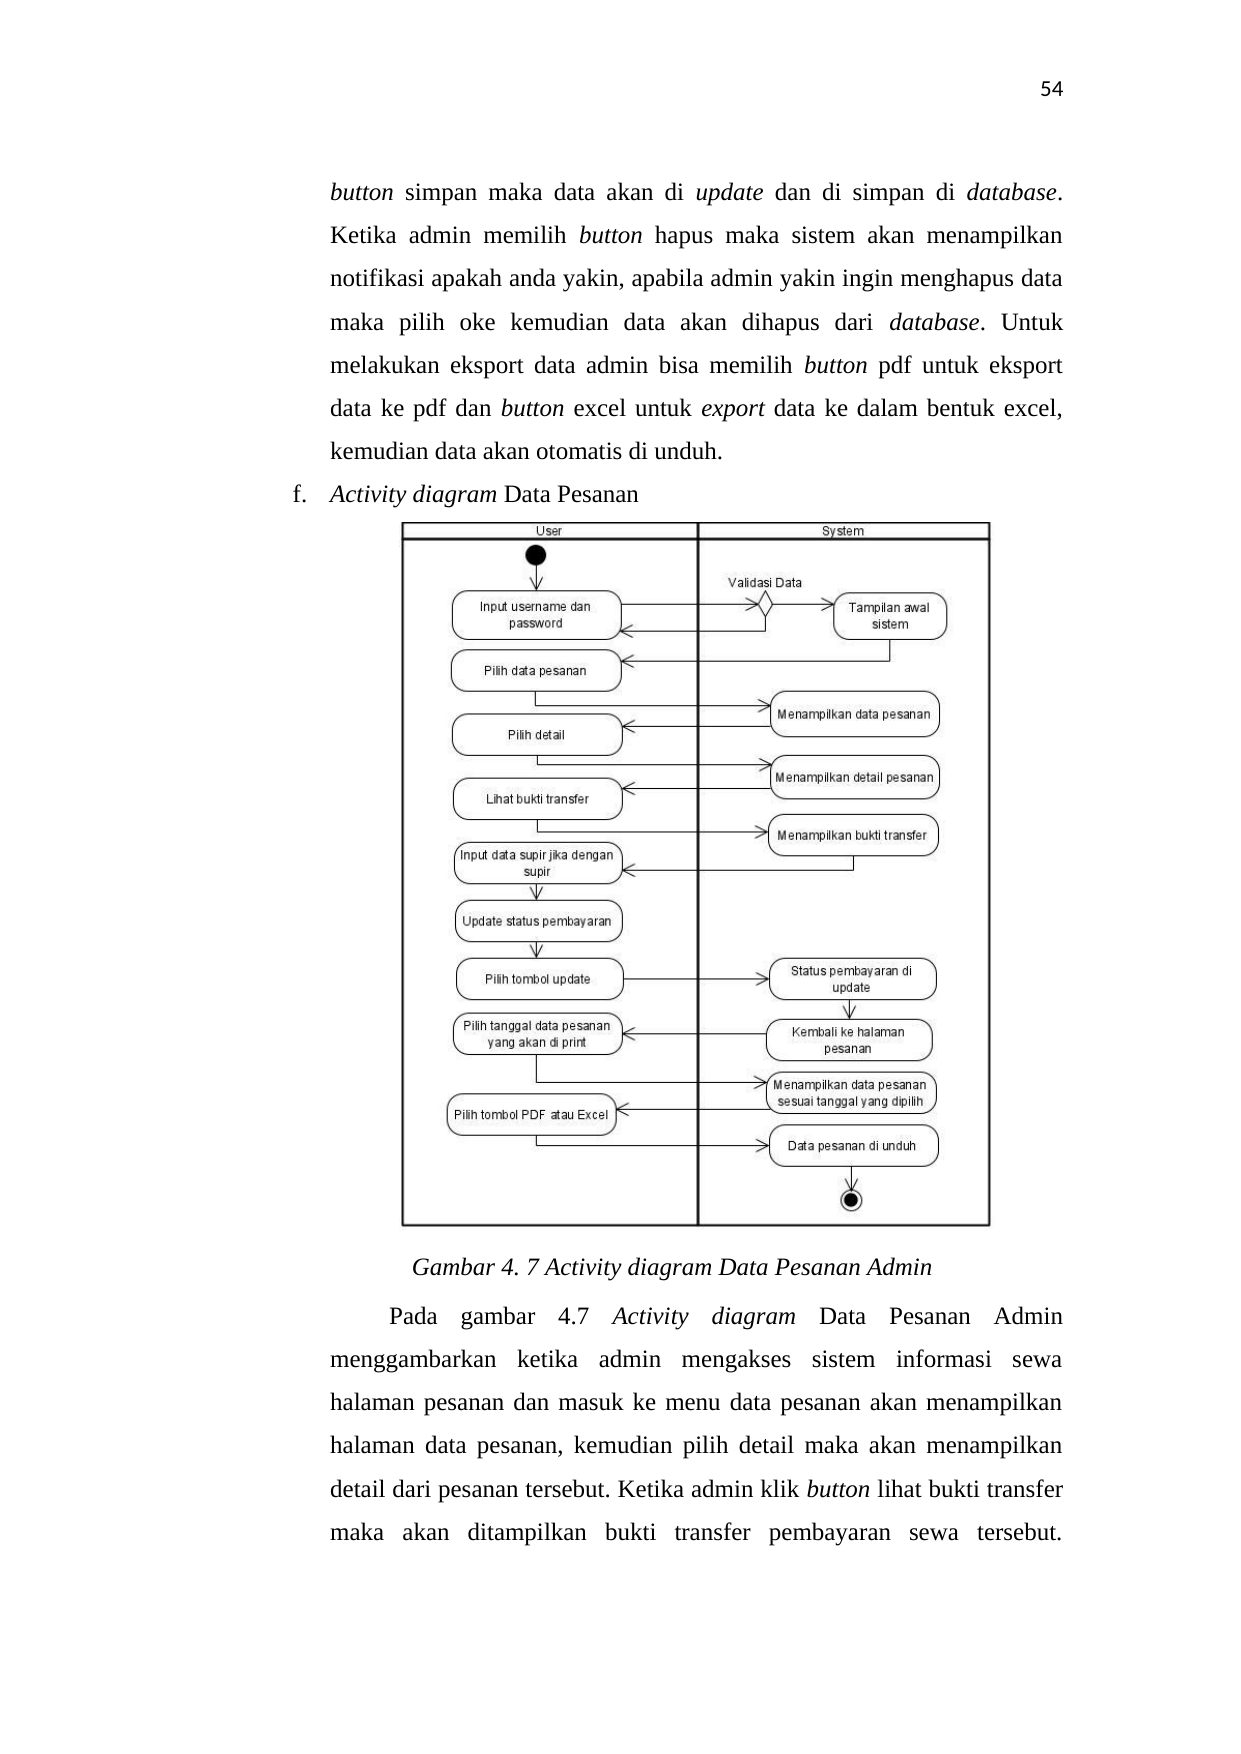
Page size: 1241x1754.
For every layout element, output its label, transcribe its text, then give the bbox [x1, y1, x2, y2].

picture [398, 522, 995, 1231]
text Gambar 4. 7 Activity diagram Data Pesanan Admin [283, 1252, 1063, 1280]
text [330, 1301, 1063, 1546]
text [330, 177, 1063, 465]
list Activity diagram Data Pesanan [292, 479, 1063, 508]
